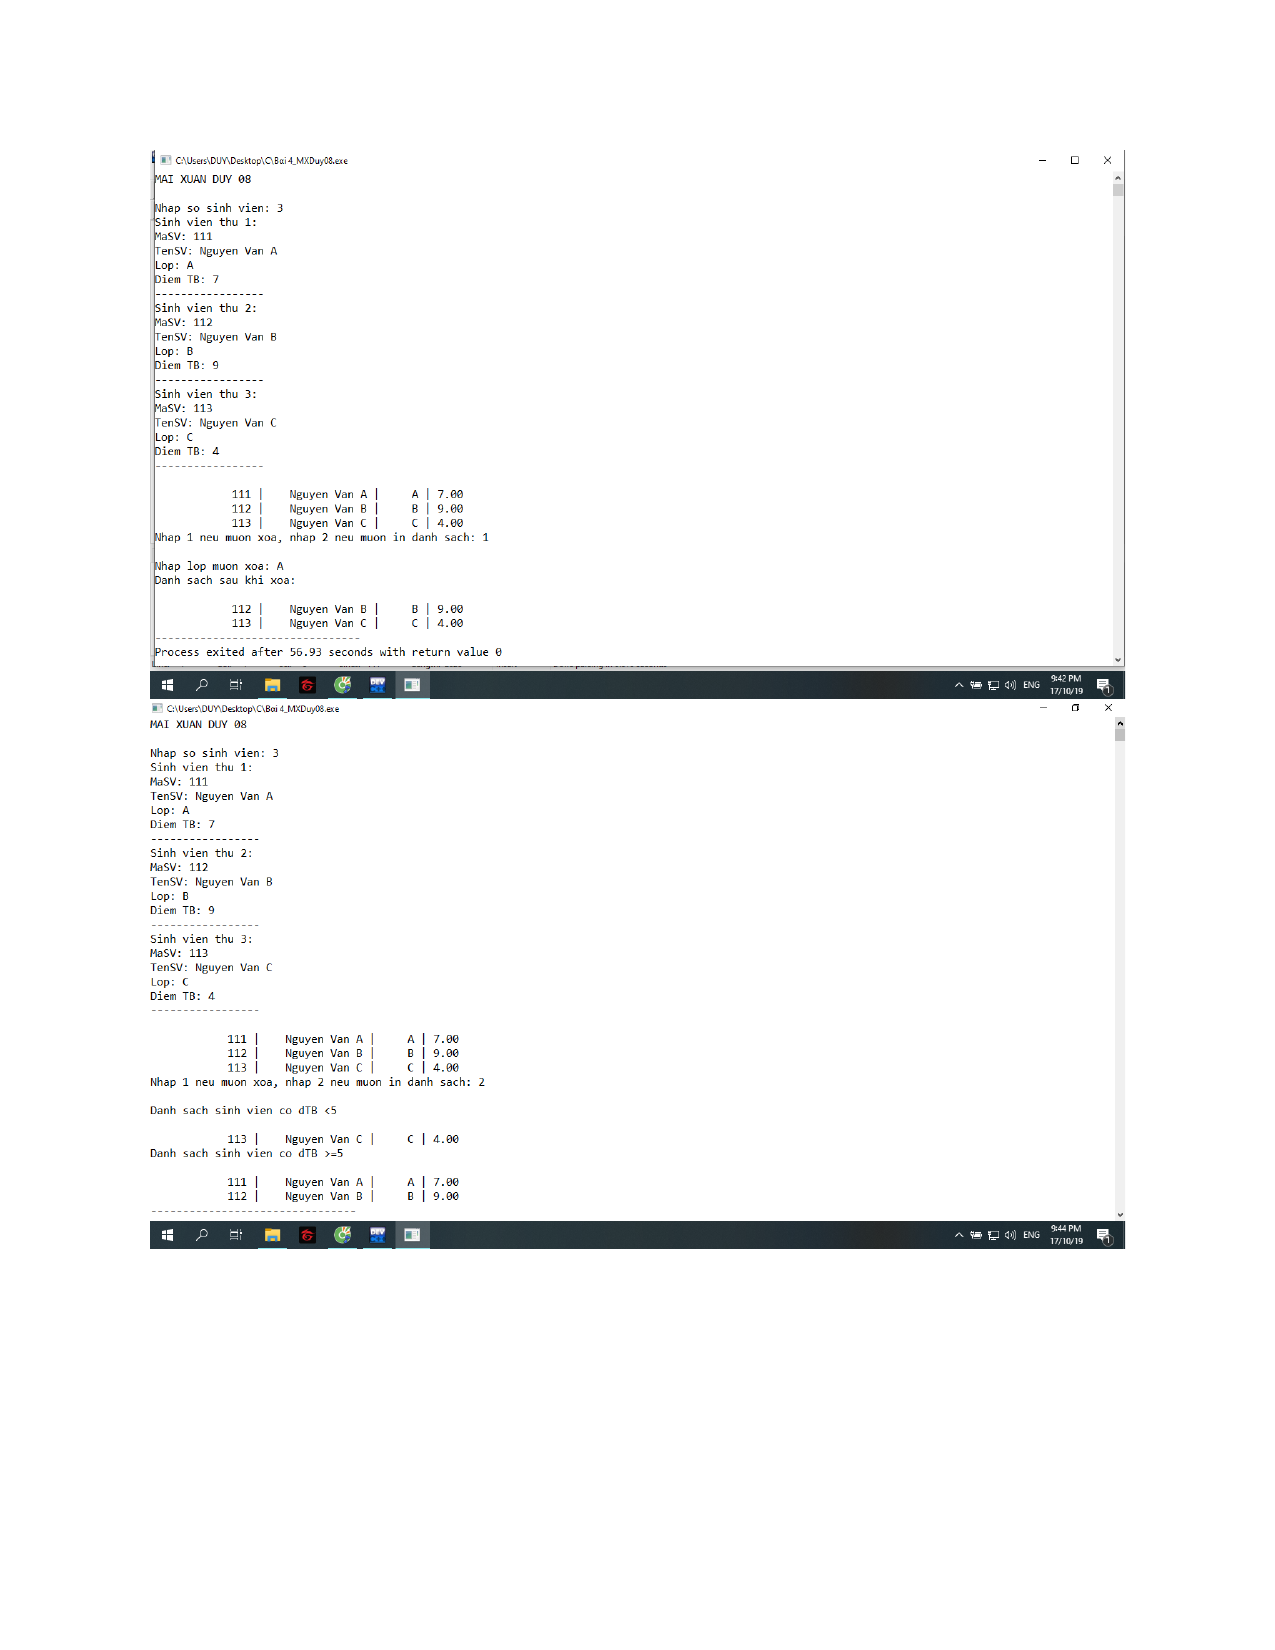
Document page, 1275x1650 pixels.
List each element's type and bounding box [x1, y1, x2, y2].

picture [150, 700, 1125, 1249]
picture [150, 150, 1125, 699]
